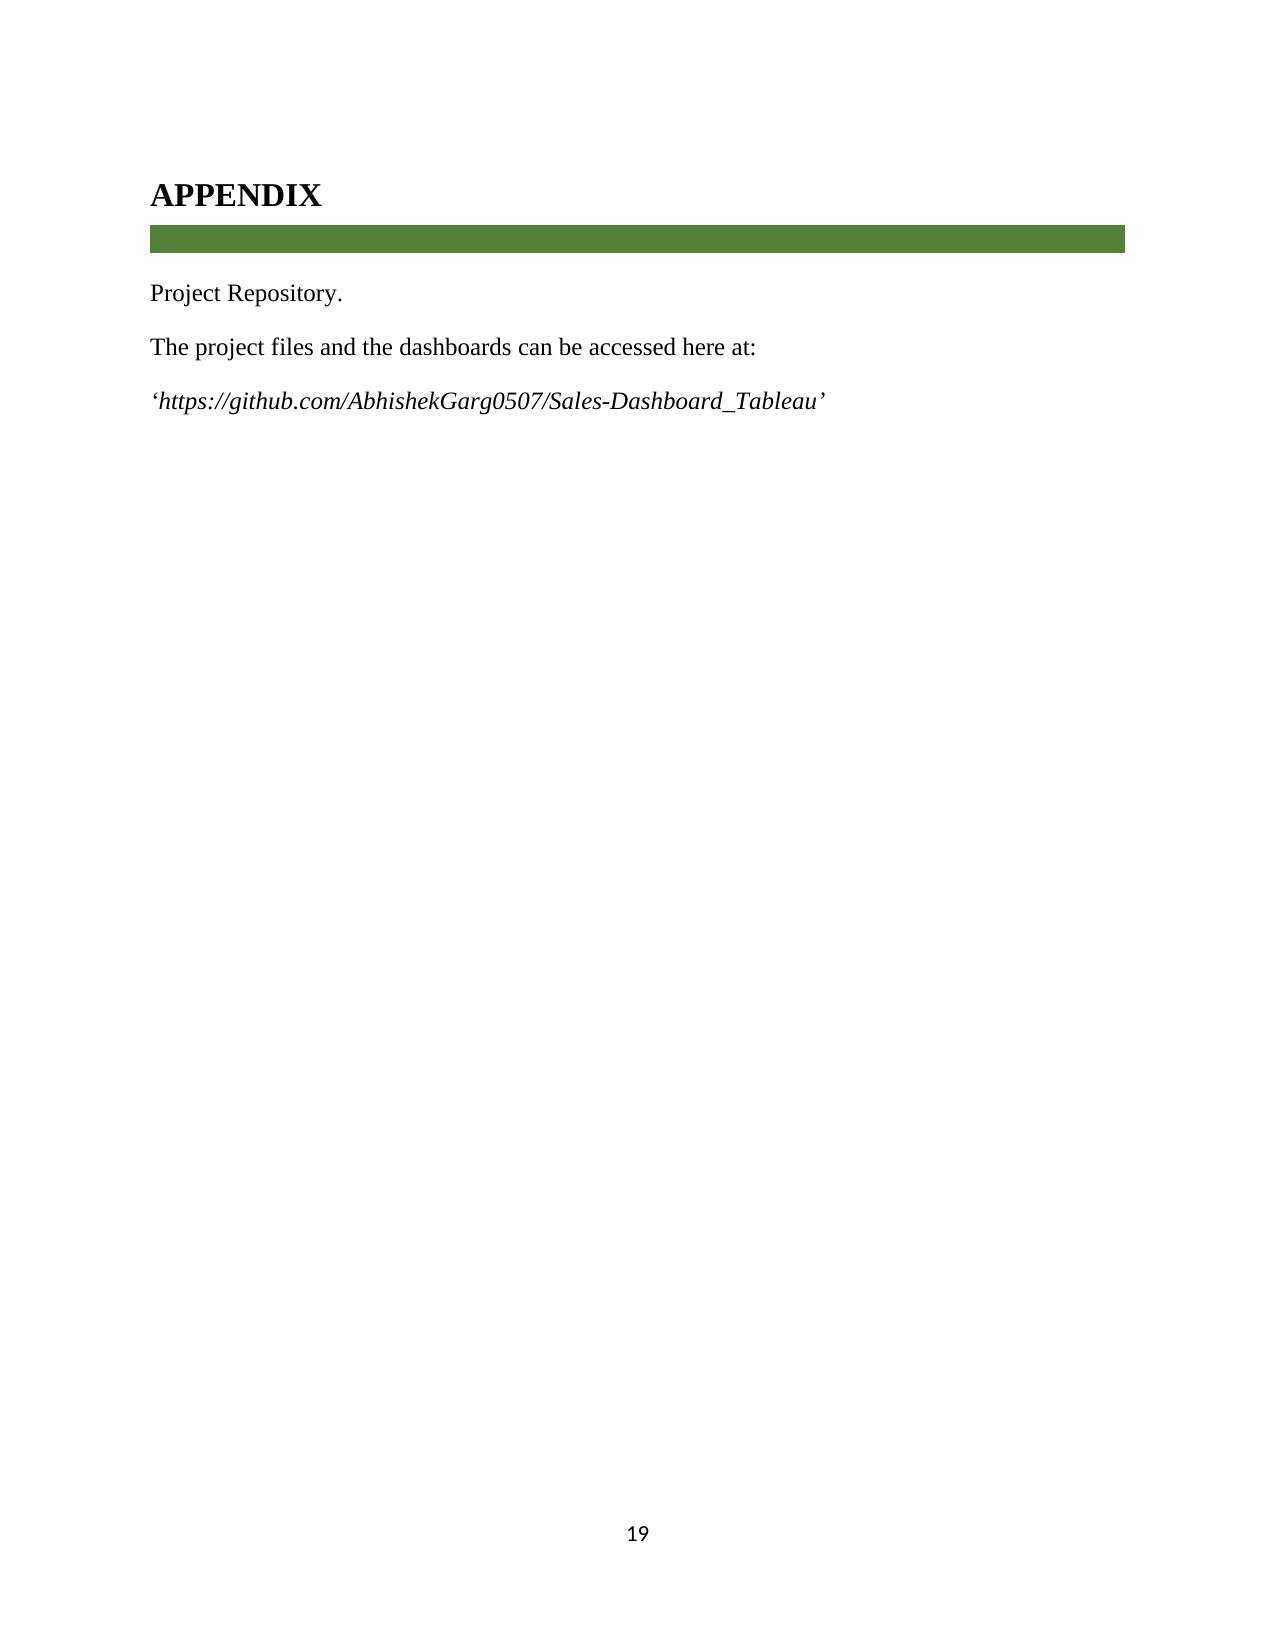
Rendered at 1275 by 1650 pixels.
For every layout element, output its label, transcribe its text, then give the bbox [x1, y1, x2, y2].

text ‘https://github.com/AbhishekGarg0507/Sales-Dashboard_Tableau’ [150, 386, 1125, 415]
text The project files and the dashboards can be accessed here at: [150, 332, 1125, 361]
text Project Repository. [150, 278, 1125, 307]
subtitle APPENDIX [150, 175, 1125, 213]
